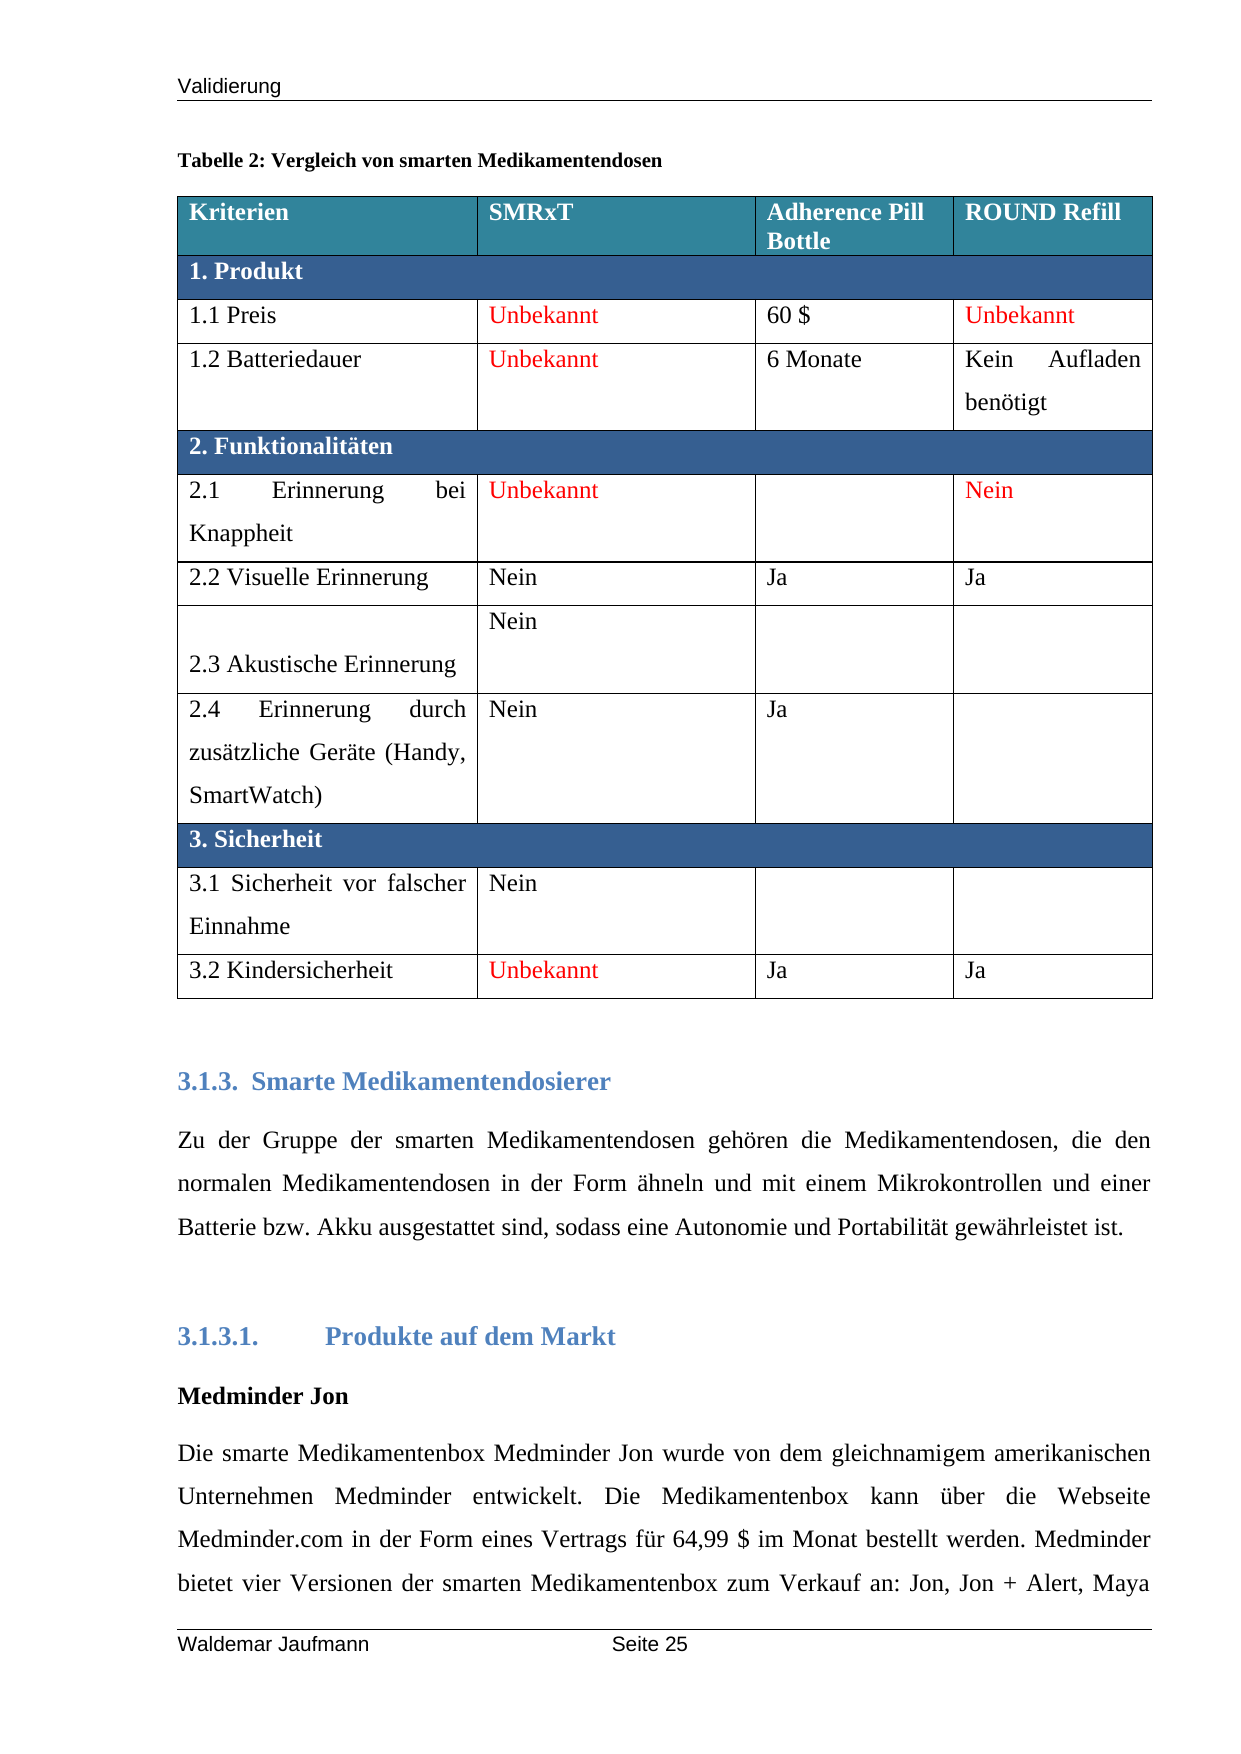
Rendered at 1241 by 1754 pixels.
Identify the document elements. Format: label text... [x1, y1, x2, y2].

table_cell Nein [478, 694, 755, 823]
table_cell 2.1 Erinnerung bei Knappheit [178, 475, 477, 561]
table_cell 2.2 Visuelle Erinnerung [178, 563, 477, 605]
table_cell Nein [954, 475, 1152, 561]
table_header Kriterien [178, 197, 477, 255]
table_cell Kein Aufladen benötigt [954, 344, 1152, 430]
table_cell Ja [756, 694, 953, 823]
table_cell 2.3 Akustische Erinnerung [178, 606, 477, 693]
table_cell 3. Sicherheit [178, 824, 1152, 867]
table_cell [756, 868, 953, 954]
table_cell 2. Funktionalitäten [178, 431, 1152, 474]
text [177, 1438, 1152, 1596]
table_cell Nein [478, 606, 755, 693]
subtitle Smarte Medikamentendosierer [177, 1063, 1152, 1097]
text Medminder Jon [177, 1381, 1152, 1409]
table_cell Unbekannt [954, 300, 1152, 343]
table_cell 6 Monate [756, 344, 953, 430]
table_cell Unbekannt [478, 955, 755, 998]
table_cell [756, 606, 953, 693]
table_cell Unbekannt [478, 475, 755, 561]
table_cell Ja [954, 563, 1152, 605]
table_cell Unbekannt [478, 344, 755, 430]
table_cell Unbekannt [478, 300, 755, 343]
table_header SMRxT [478, 197, 755, 255]
table_cell 3.1 Sicherheit vor falscher Einnahme [178, 868, 477, 954]
subtitle Produkte auf dem Markt [177, 1319, 1152, 1352]
table_cell 1. Produkt [178, 256, 1152, 299]
table_cell Nein [478, 563, 755, 605]
table_cell 2.4 Erinnerung durch zusätzliche Geräte (Handy, SmartWatch) [178, 694, 477, 823]
table_cell [954, 868, 1152, 954]
table_cell [756, 475, 953, 561]
table_header Adherence Pill Bottle [756, 197, 953, 255]
table_cell Ja [954, 955, 1152, 998]
table_cell 3.2 Kindersicherheit [178, 955, 477, 998]
table_cell 60 $ [756, 300, 953, 343]
table_header ROUND Refill [954, 197, 1152, 255]
text Tabelle 2: Vergleich von smarten Medikamentendosen [177, 148, 1152, 172]
table_cell Nein [478, 868, 755, 954]
table_cell 1.2 Batteriedauer [178, 344, 477, 430]
table_cell Ja [756, 563, 953, 605]
table_cell Ja [756, 955, 953, 998]
table_cell 1.1 Preis [178, 300, 477, 343]
text Zu der Gruppe der smarten Medikamentendosen gehören die Medikamentendosen, die den normalen Medikamentendosen in der Form ähneln und mit einem Mikrokontrollen und einer Batterie bzw. Akku ausgestattet sind, sodass eine Autonomie und Portabilität gewährleistet ist. [177, 1125, 1152, 1240]
table_cell [954, 694, 1152, 823]
table_cell [954, 606, 1152, 693]
